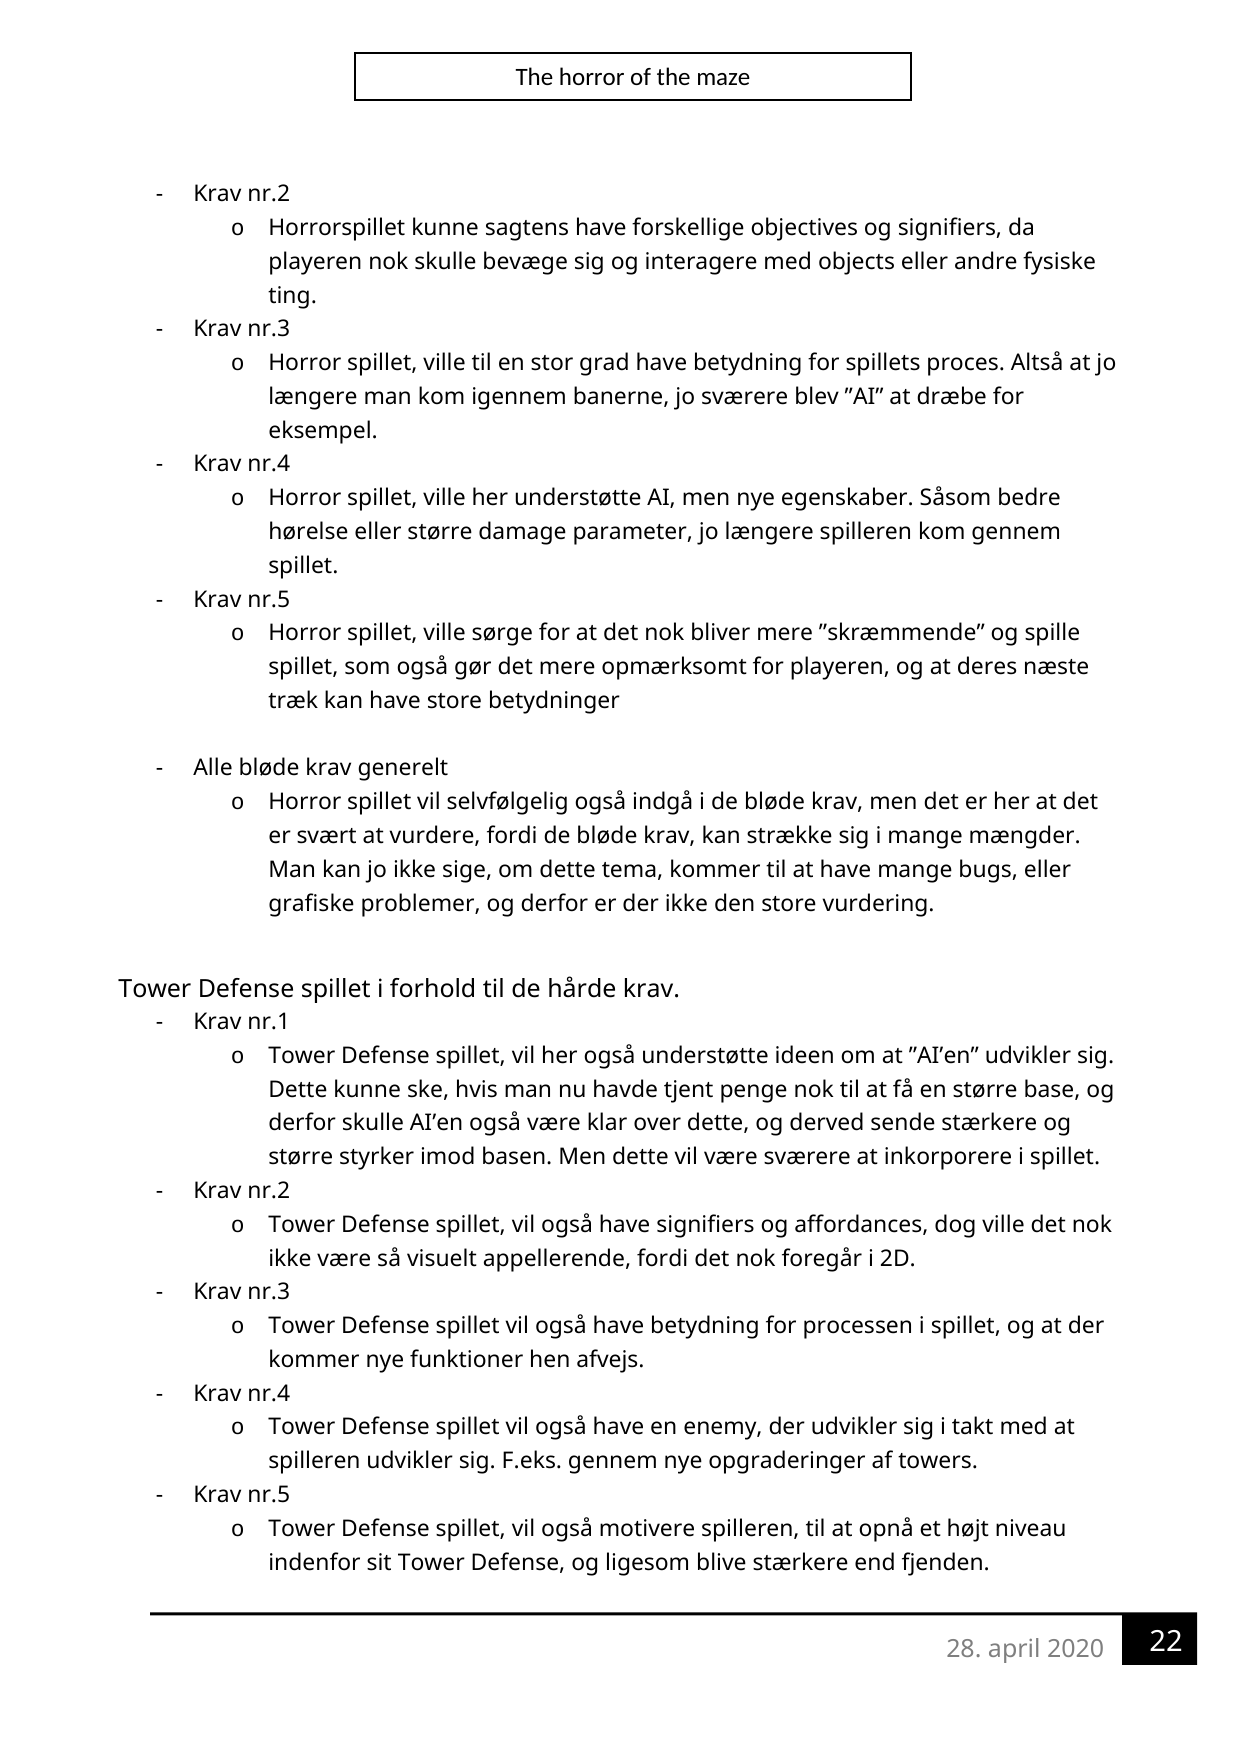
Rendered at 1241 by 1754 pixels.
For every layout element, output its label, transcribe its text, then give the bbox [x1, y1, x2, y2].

list Tower Defense spillet, vil her også understøtte ideen om at ”AI’en” udvikler sig. Dette kunne ske, hvis man nu havde tjent penge nok til at få en større base, og derfor skulle AI’en også være klar over dette, og derved sende stærkere og større styrker imod basen. Men dette vil være sværere at inkorporere i spillet. [231, 1039, 1122, 1171]
list Krav nr.1 [156, 1005, 1122, 1036]
list Horror spillet, ville til en stor grad have betydning for spillets proces. Altså at jo længere man kom igennem banerne, jo sværere blev ”AI” at dræbe for eksempel. [231, 346, 1122, 445]
list Krav nr.5 [156, 582, 1122, 614]
list Horrorspillet kunne sagtens have forskellige objectives og signifiers, da playeren nok skulle bevæge sig og interagere med objects eller andre fysiske ting. [231, 211, 1122, 310]
list Krav nr.3 [156, 312, 1122, 343]
list Tower Defense spillet vil også have en enemy, der udvikler sig i takt med at spilleren udvikler sig. F.eks. gennem nye opgraderinger af towers. [231, 1410, 1122, 1475]
list Tower Defense spillet vil også have betydning for processen i spillet, og at der kommer nye funktioner hen afvejs. [231, 1309, 1122, 1374]
list Tower Defense spillet, vil også have signifiers og affordances, dog ville det nok ikke være så visuelt appellerende, fordi det nok foregår i 2D. [231, 1208, 1122, 1273]
list Horror spillet, ville her understøtte AI, men nye egenskaber. Såsom bedre hørelse eller større damage parameter, jo længere spilleren kom gennem spillet. [231, 481, 1122, 580]
list Krav nr.2 [156, 177, 1122, 208]
list Krav nr.3 [156, 1275, 1122, 1306]
list Krav nr.4 [156, 447, 1122, 479]
text Tower Defense spillet i forhold til de hårde krav. [118, 971, 1122, 1005]
list Krav nr.4 [156, 1377, 1122, 1408]
list Krav nr.2 [156, 1174, 1122, 1205]
list Alle bløde krav generelt [156, 751, 1122, 783]
list Krav nr.5 [156, 1478, 1122, 1509]
list Horror spillet vil selvfølgelig også indgå i de bløde krav, men det er her at det er svært at vurdere, fordi de bløde krav, kan strække sig i mange mængder. Man kan jo ikke sige, om dette tema, kommer til at have mange bugs, eller grafiske problemer, og derfor er der ikke den store vurdering. [231, 785, 1122, 918]
list Tower Defense spillet, vil også motivere spilleren, til at opnå et højt niveau indenfor sit Tower Defense, og ligesom blive stærkere end fjenden. [231, 1512, 1122, 1577]
list Horror spillet, ville sørge for at det nok bliver mere ”skræmmende” og spille spillet, som også gør det mere opmærksomt for playeren, og at deres næste træk kan have store betydninger [231, 616, 1122, 715]
